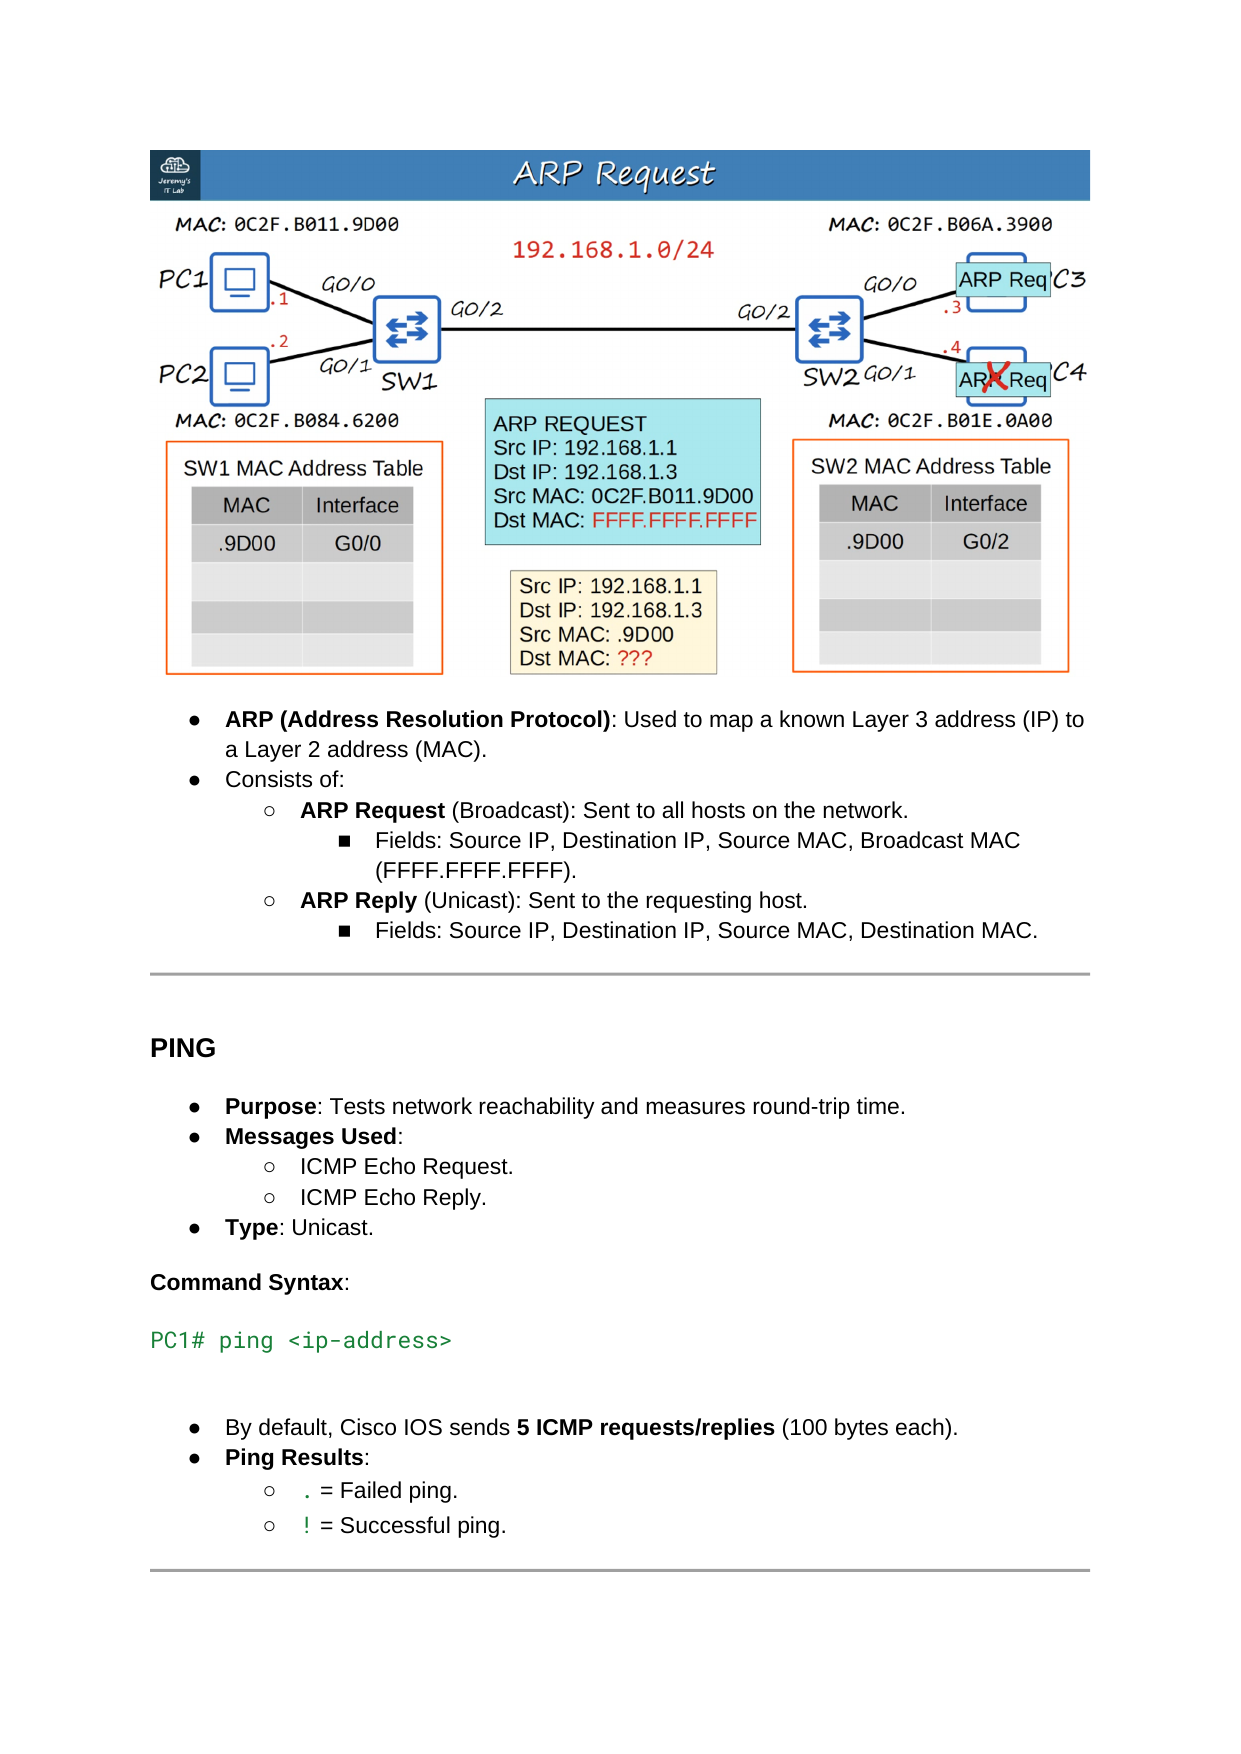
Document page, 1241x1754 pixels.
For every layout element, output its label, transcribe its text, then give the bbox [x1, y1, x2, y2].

list ARP (Address Resolution Protocol): Used to map a known Layer 3 address (IP) to a Layer 2 address (MAC). [187, 706, 1090, 762]
text Command Syntax: [150, 1269, 1090, 1295]
list Fields: Source IP, Destination IP, Source MAC, Destination MAC. [337, 917, 1090, 944]
list ICMP Echo Reply. [262, 1183, 1090, 1210]
list ARP Reply (Unicast): Sent to the requesting host. [262, 887, 1090, 913]
list Type: Unicast. [187, 1214, 1090, 1240]
list ICMP Echo Request. [262, 1153, 1090, 1180]
list Consists of: [187, 766, 1090, 793]
list Purpose: Tests network reachability and measures round-trip time. [187, 1093, 1090, 1119]
list ARP Request (Broadcast): Sent to all hosts on the network. [262, 797, 1090, 823]
picture [150, 150, 1091, 677]
subtitle PING [150, 1032, 1090, 1063]
list By default, Cisco IOS sends 5 ICMP requests/replies (100 bytes each). [187, 1414, 1090, 1440]
list Fields: Source IP, Destination IP, Source MAC, Broadcast MAC (FFFF.FFFF.FFFF). [337, 827, 1090, 883]
list Messages Used: [187, 1123, 1090, 1149]
text PC1# ping <ip-address> [150, 1324, 1090, 1354]
list Ping Results: [187, 1444, 1090, 1471]
list . = Failed ping. [262, 1474, 1090, 1505]
list ! = Successful ping. [262, 1509, 1090, 1539]
